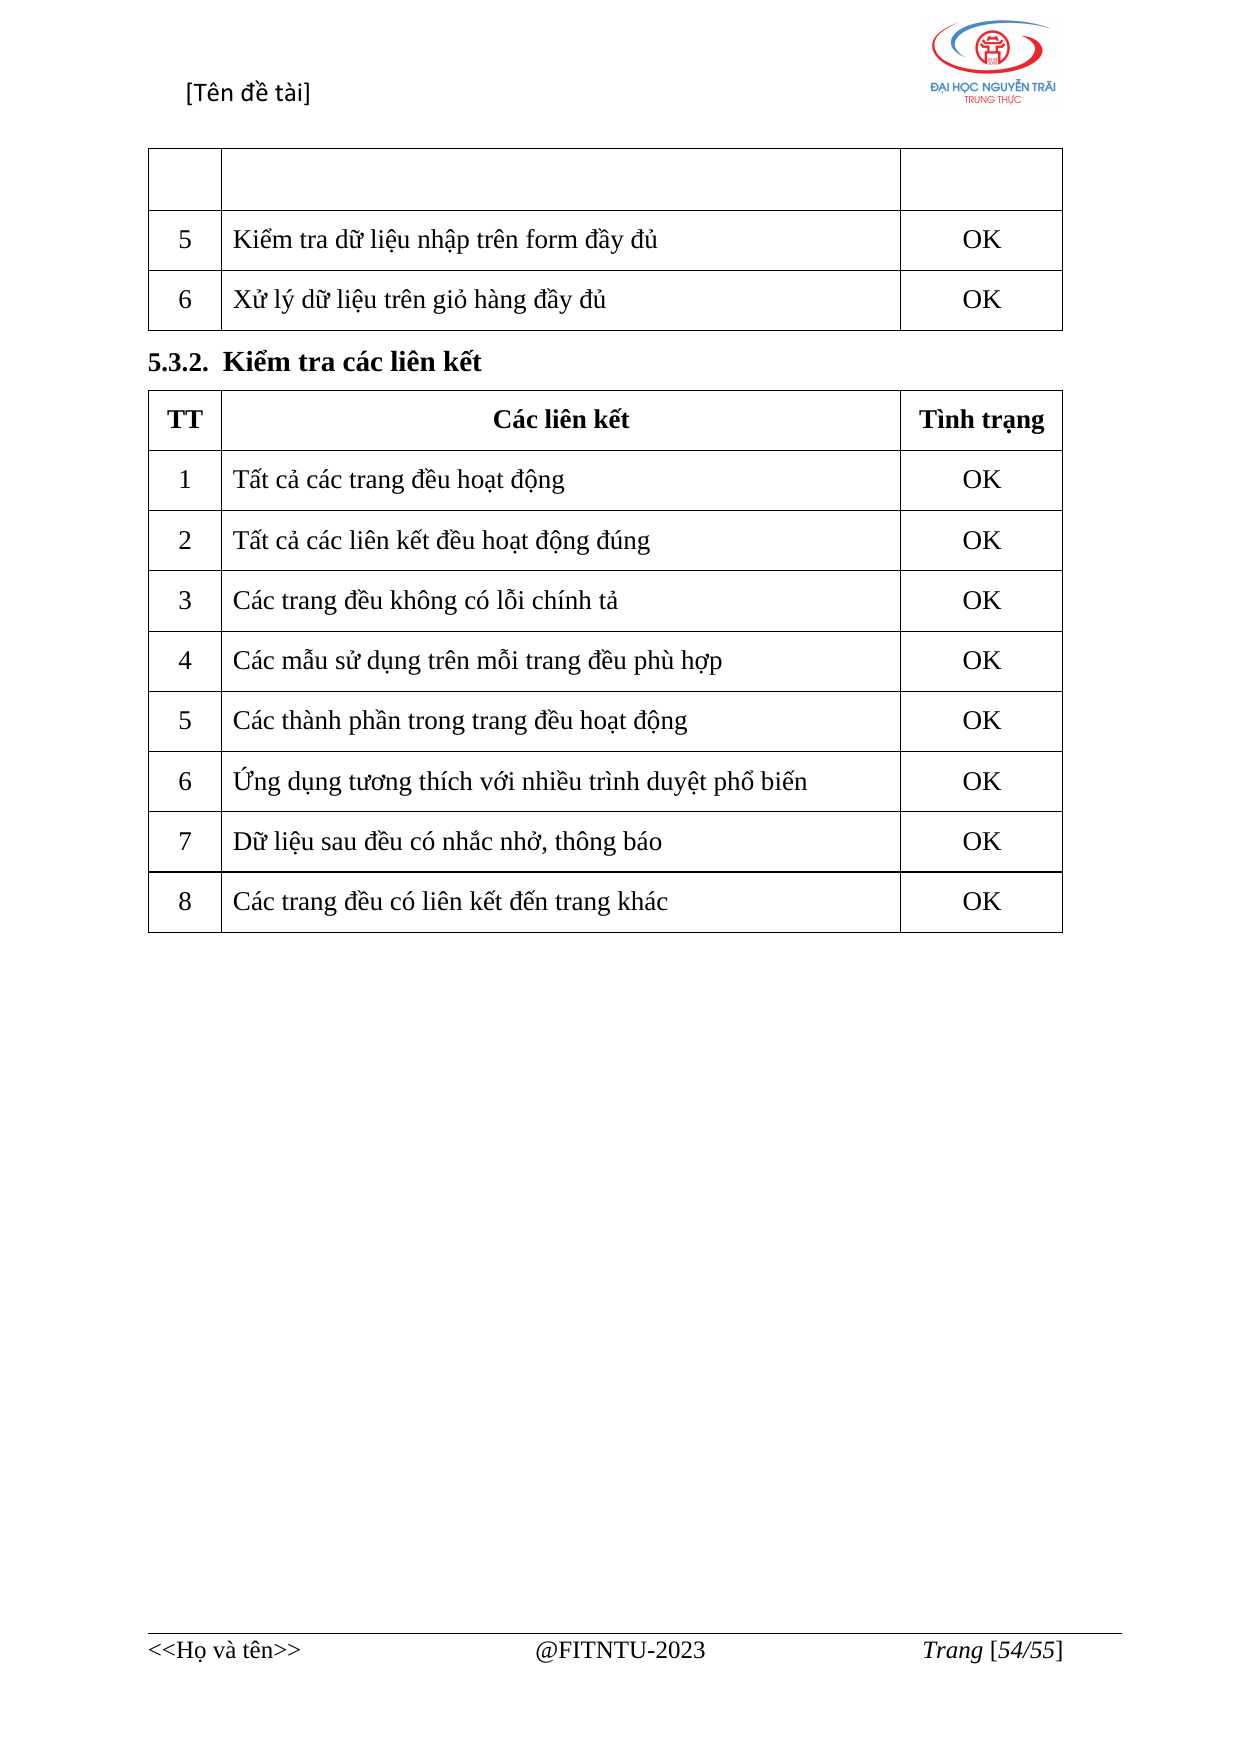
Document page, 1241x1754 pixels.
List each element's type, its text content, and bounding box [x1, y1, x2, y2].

table_cell 4 [149, 632, 221, 691]
table_cell OK [901, 149, 1062, 210]
table_cell 8 [149, 873, 221, 932]
table_cell Xử lý dữ liệu trên giỏ hàng đầy đủ [222, 271, 900, 330]
table_cell OK [901, 511, 1062, 570]
table_cell Tất cả các liên kết đều hoạt động đúng [222, 511, 900, 570]
table_cell Tất cả các trang đều hoạt động [222, 451, 900, 510]
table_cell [222, 149, 900, 210]
table_cell 7 [149, 812, 221, 871]
table_cell 6 [149, 752, 221, 811]
table_cell 5 [149, 211, 221, 270]
table_cell OK [901, 692, 1062, 751]
table_cell 5 [149, 692, 221, 751]
table_cell OK [901, 873, 1062, 932]
table_cell Kiểm tra dữ liệu nhập trên form đầy đủ [222, 211, 900, 270]
table_cell 4 [149, 149, 221, 210]
table_header Các liên kết [222, 391, 900, 450]
table_cell 1 [149, 451, 221, 510]
table_cell OK [901, 211, 1062, 270]
subtitle Kiểm tra các liên kết [148, 344, 1122, 377]
table_cell OK [901, 451, 1062, 510]
table_cell Các trang đều có liên kết đến trang khác [222, 873, 900, 932]
table_cell OK [901, 752, 1062, 811]
table_cell OK [901, 632, 1062, 691]
table_cell 3 [149, 571, 221, 631]
table_cell 6 [149, 271, 221, 330]
table_cell OK [901, 271, 1062, 330]
picture [923, 15, 1062, 108]
table_cell Các thành phần trong trang đều hoạt động [222, 692, 900, 751]
table_cell OK [901, 812, 1062, 871]
table_header TT [149, 391, 221, 450]
table_cell OK [901, 571, 1062, 631]
table_header Tình trạng [901, 391, 1062, 450]
table_cell Ứng dụng tương thích với nhiều trình duyệt phổ biến [222, 752, 900, 811]
table_cell 2 [149, 511, 221, 570]
table_cell Các mẫu sử dụng trên mỗi trang đều phù hợp [222, 632, 900, 691]
table_cell Các trang đều không có lỗi chính tả [222, 571, 900, 631]
table_cell Dữ liệu sau đều có nhắc nhở, thông báo [222, 812, 900, 871]
